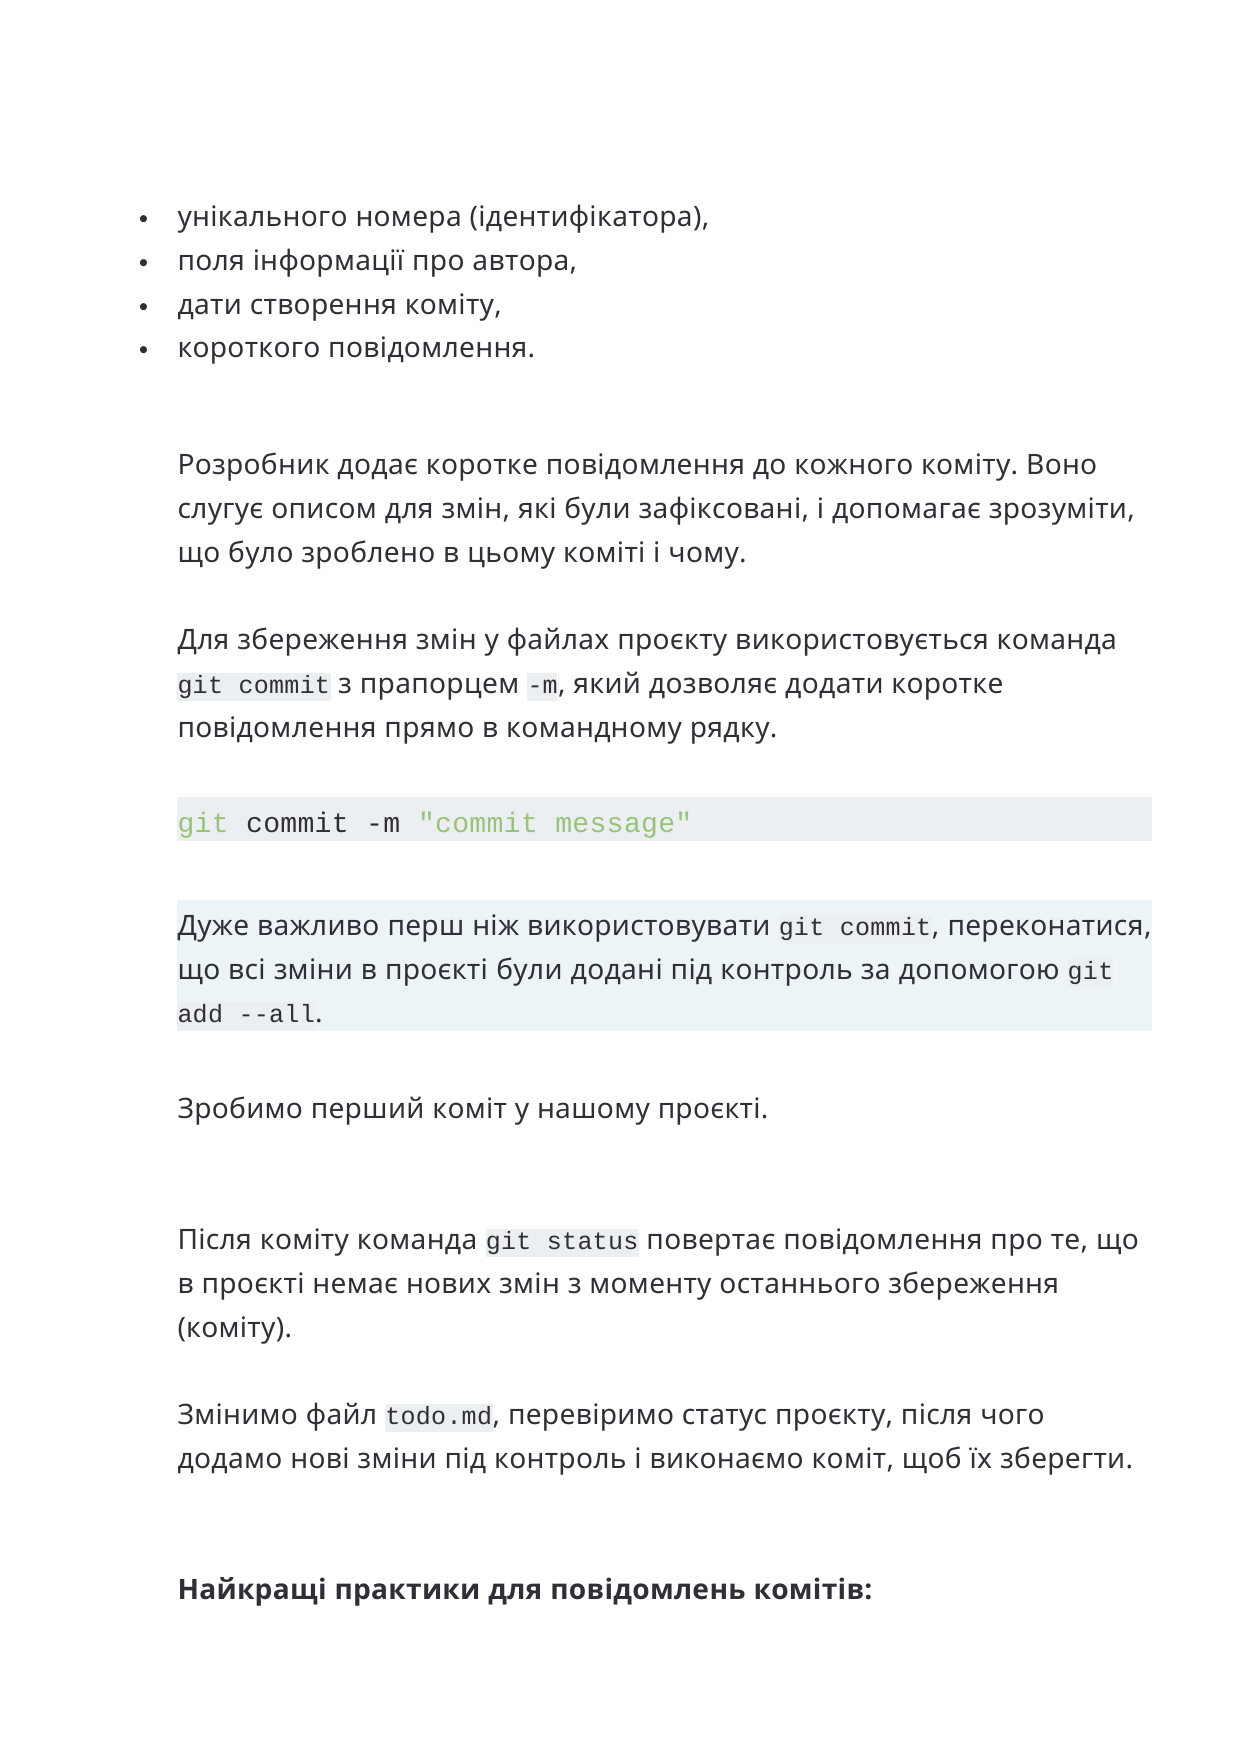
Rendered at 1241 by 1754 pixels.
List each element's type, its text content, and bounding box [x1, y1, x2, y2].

text Змінимо файл todo.md, перевіримо статус проєкту, після чого додамо нові зміни під контроль і виконаємо коміт, щоб їх зберегти. [177, 1389, 1152, 1476]
list унікального номера (ідентифікатора), [140, 191, 1152, 235]
text Розробник додає коротке повідомлення до кожного коміту. Воно слугує описом для змін, які були зафіксовані, і допомагає зрозуміти, що було зроблено в цьому коміті і чому. [177, 439, 1152, 570]
list короткого повідомлення. [140, 322, 1152, 366]
list поля інформації про автора, [140, 235, 1152, 278]
text Після коміту команда git status повертає повідомлення про те, що в проєкті немає нових змін з моменту останнього збереження (коміту). [177, 1214, 1152, 1345]
text git commit -m "commit message" [177, 797, 1152, 841]
text Найкращі практики для повідомлень комітів: [177, 1564, 1152, 1608]
list дати створення коміту, [140, 278, 1152, 322]
text Дуже важливо перш ніж використовувати git commit, переконатися, що всі зміни в проєкті були додані під контроль за допомогою git add --all. [177, 900, 1152, 1031]
text Зробимо перший коміт у нашому проєкті. [177, 1083, 1152, 1126]
text Для збереження змін у файлах проєкту використовується команда git commit з прапорцем -m, який дозволяє додати коротке повідомлення прямо в командному рядку. [177, 614, 1152, 745]
